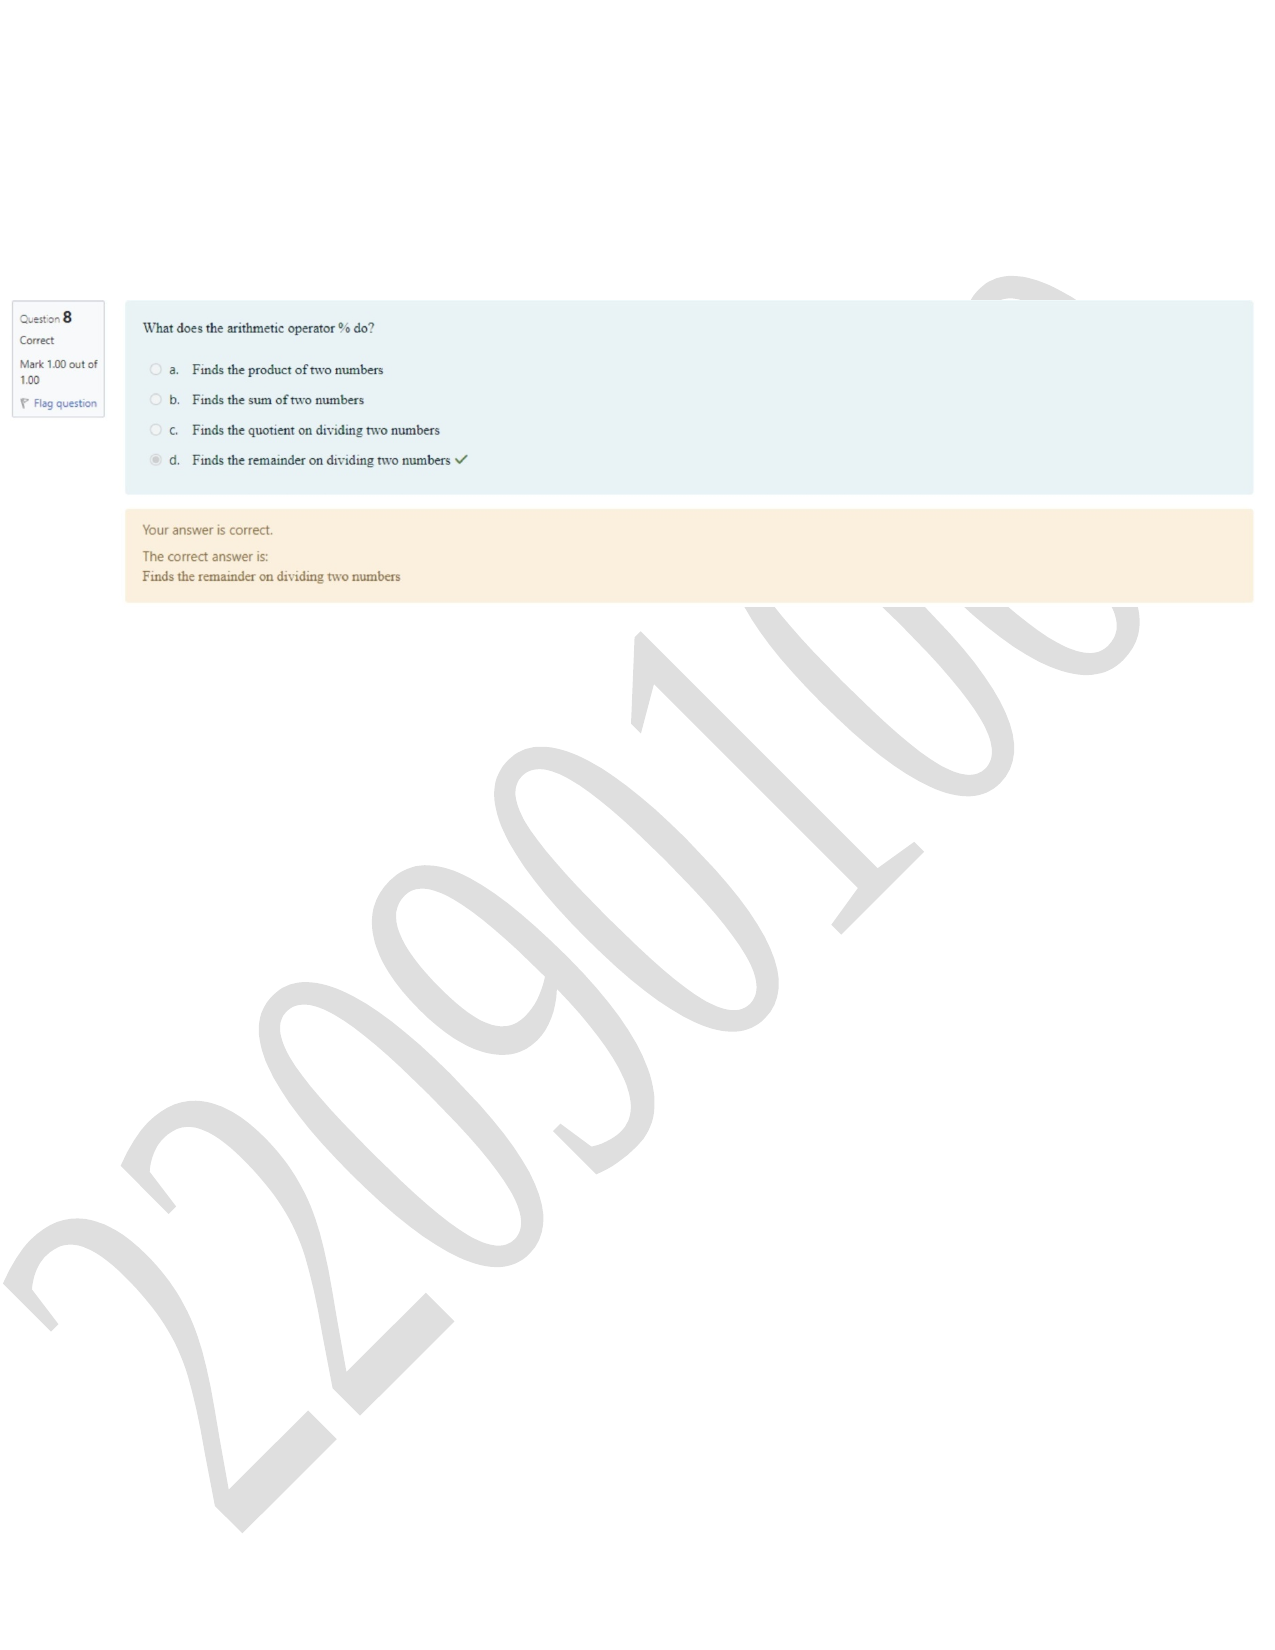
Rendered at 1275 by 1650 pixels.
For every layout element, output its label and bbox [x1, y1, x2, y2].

picture [9, 300, 1255, 607]
